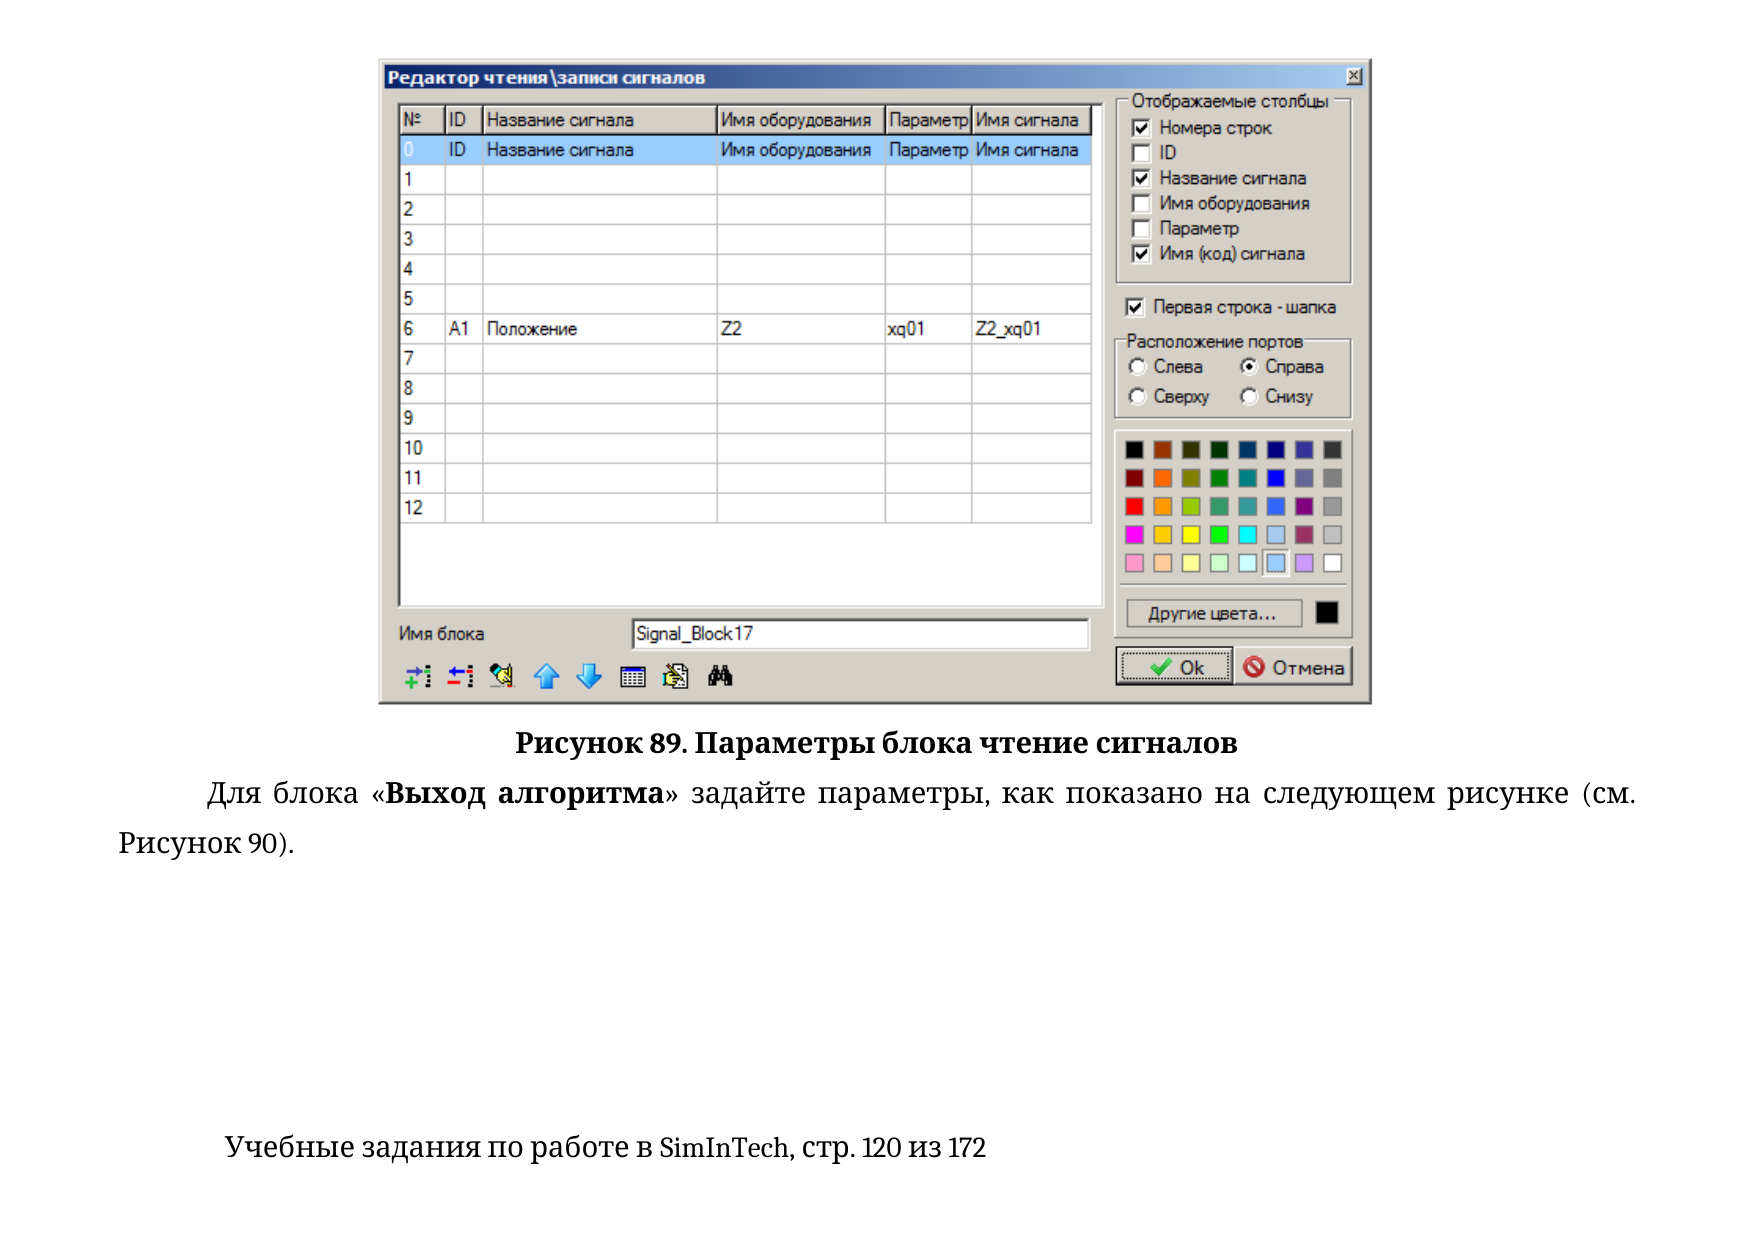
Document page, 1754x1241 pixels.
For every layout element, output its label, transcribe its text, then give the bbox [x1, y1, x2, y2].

picture [374, 51, 1380, 711]
